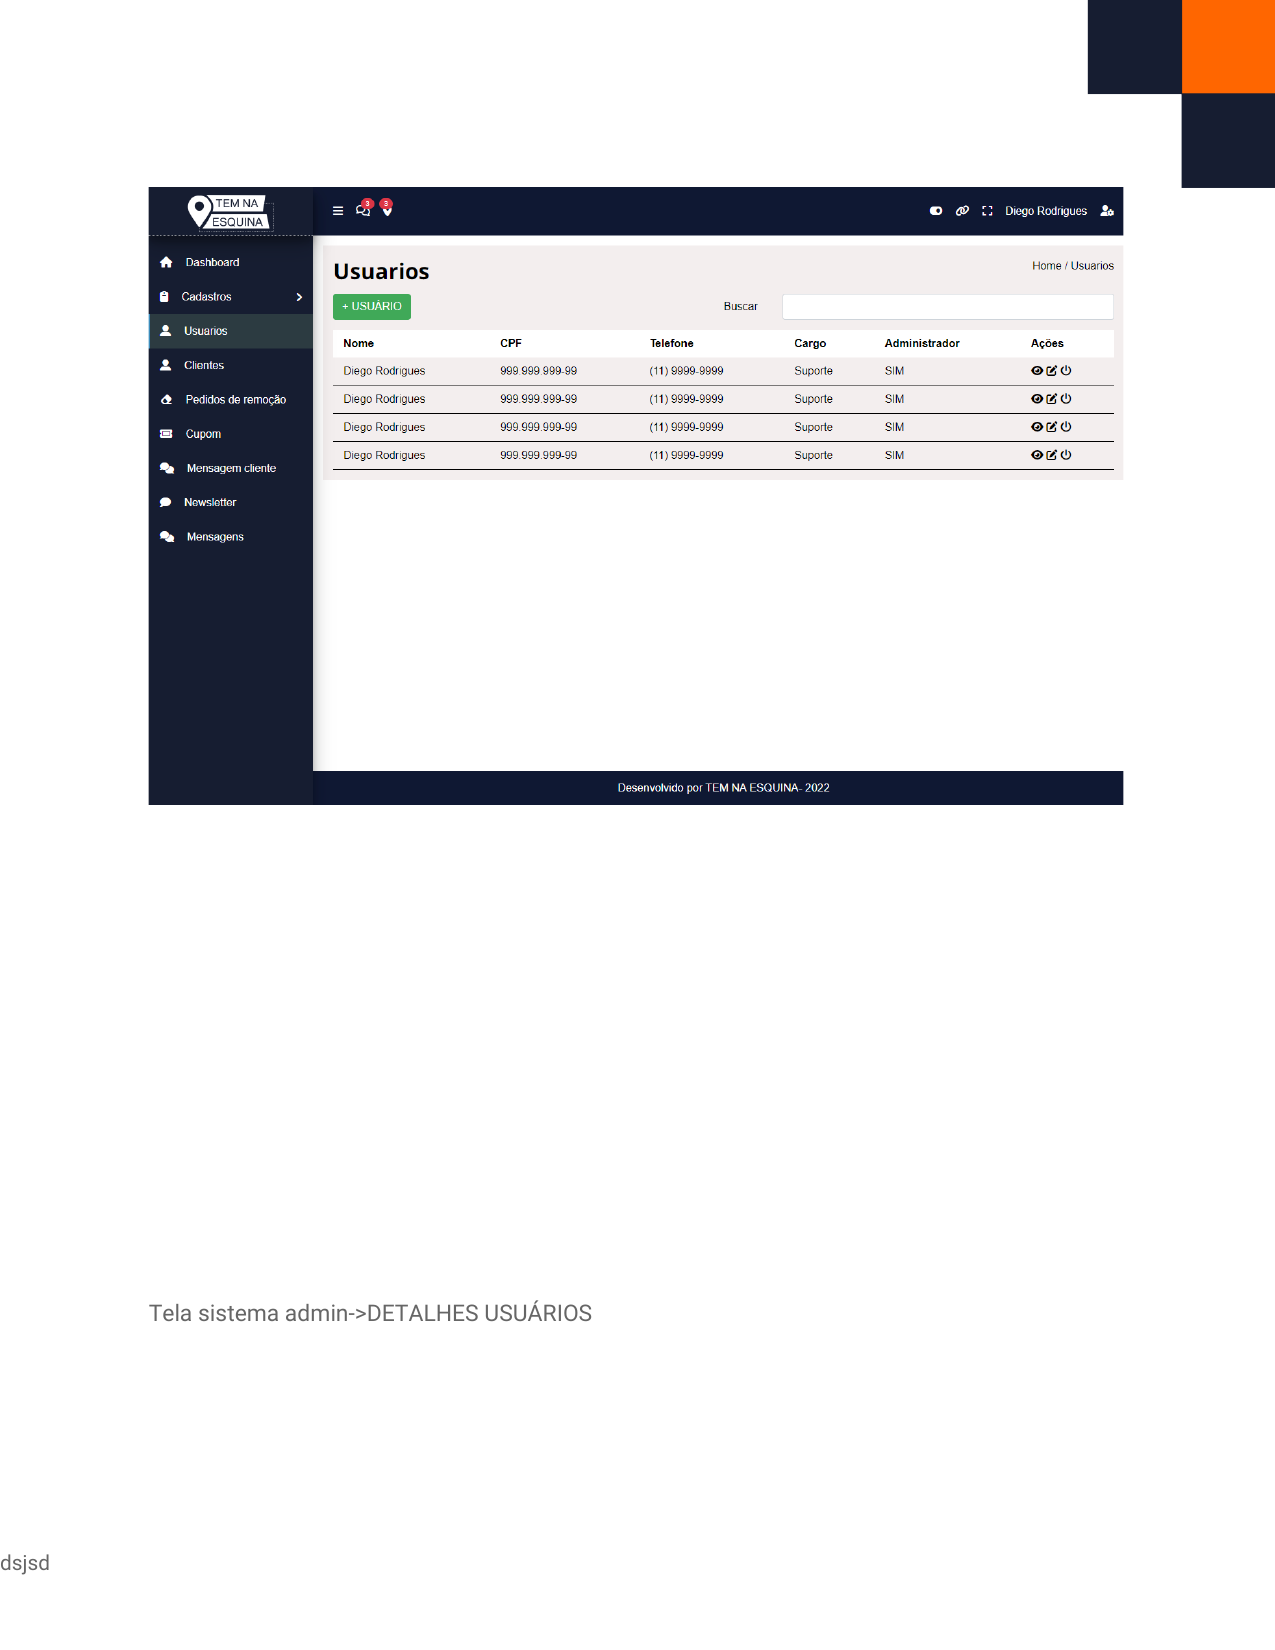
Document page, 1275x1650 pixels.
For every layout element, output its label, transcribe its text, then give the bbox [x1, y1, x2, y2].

text Tela sistema admin->DETALHES USUÁRIOS [148, 1300, 1125, 1327]
picture [148, 0, 1275, 805]
